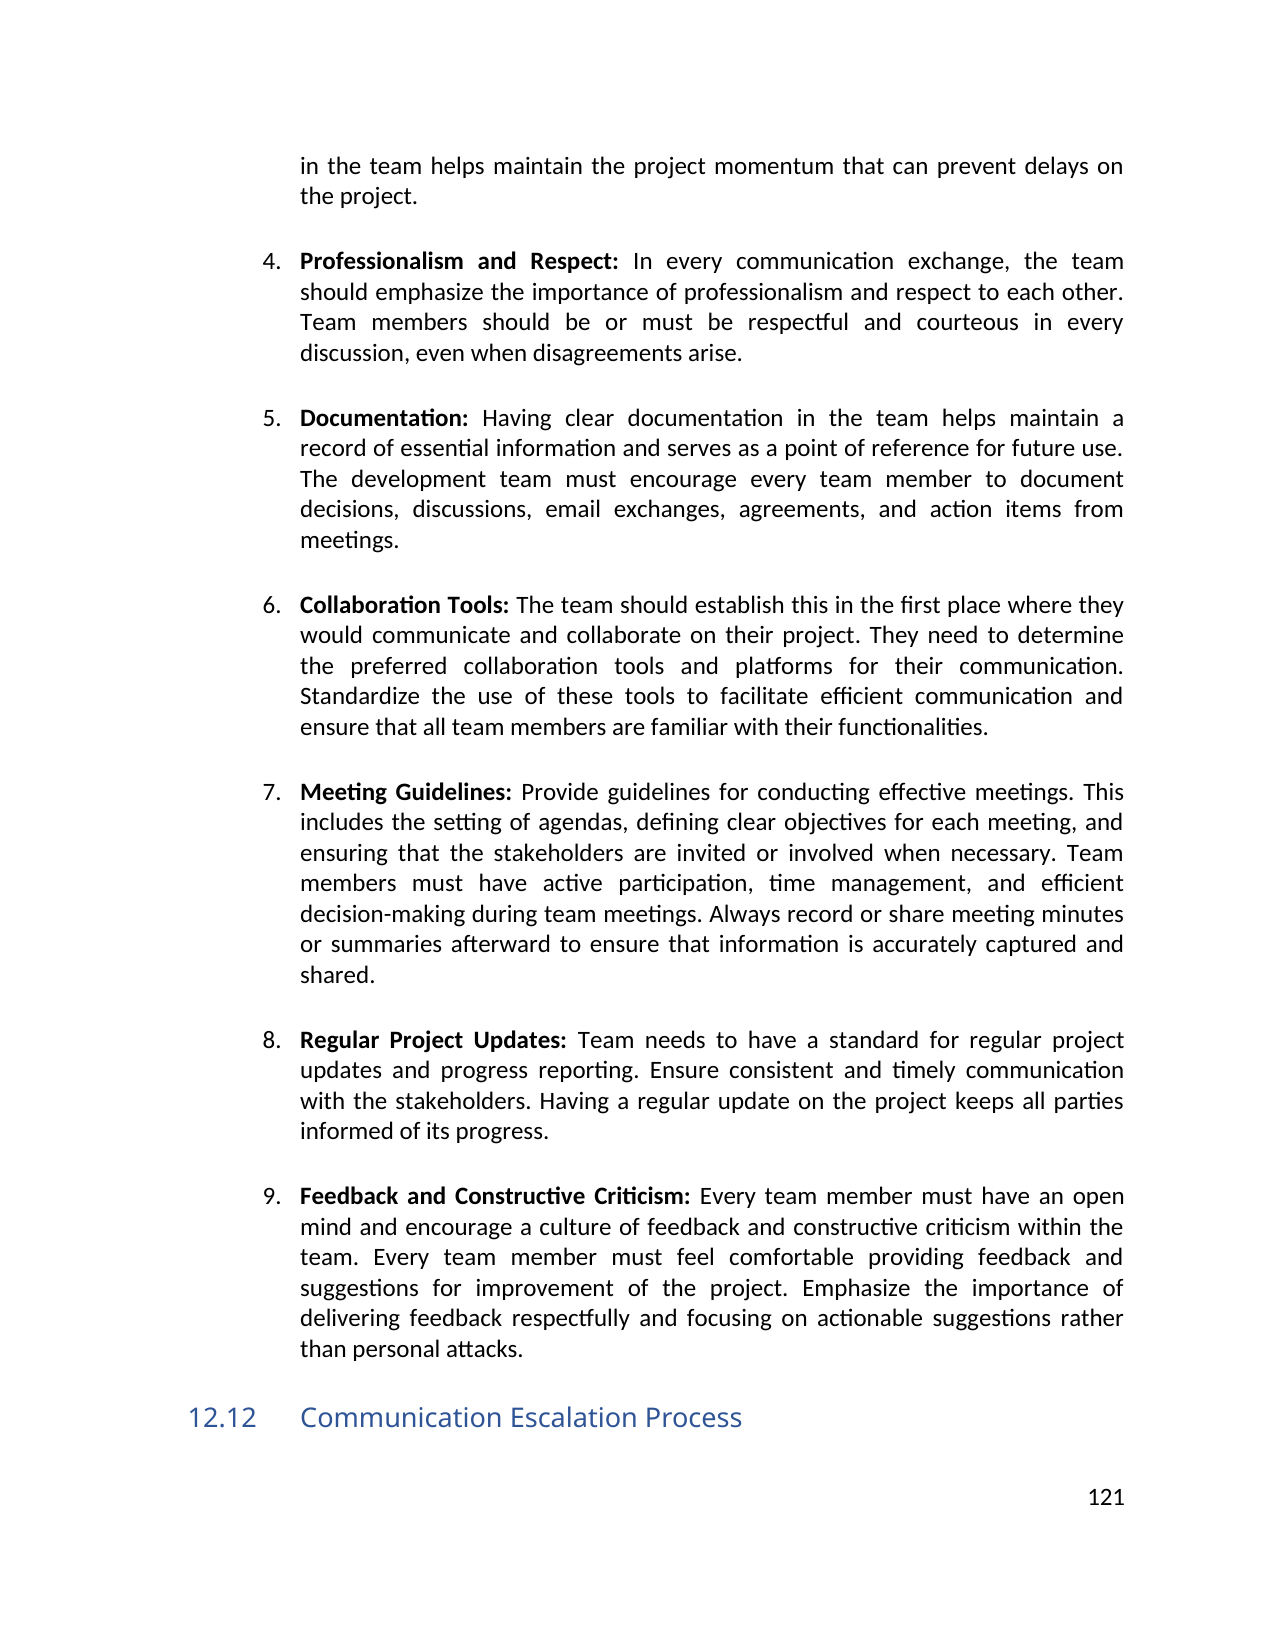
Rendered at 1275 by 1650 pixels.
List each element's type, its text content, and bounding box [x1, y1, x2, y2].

list Feedback and Constructive Criticism: Every team member must have an open mind and encourage a culture of feedback and constructive criticism within the team. Every team member must feel comfortable providing feedback and suggestions for improvement of the project. Emphasize the importance of delivering feedback respectfully and focusing on actionable suggestions rather than personal attacks. [262, 1180, 1125, 1363]
list Professionalism and Respect: In every communication exchange, the team should emphasize the importance of professionalism and respect to each other. Team members should be or must be respectful and courteous in every discussion, even when disagreements arise. [262, 245, 1125, 367]
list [262, 150, 1125, 211]
subtitle Communication Escalation Process [187, 1399, 1125, 1436]
list Regular Project Updates: Team needs to have a standard for regular project updates and progress reporting. Ensure consistent and timely communication with the stakeholders. Having a regular update on the project keeps all parties informed of its progress. [262, 1024, 1125, 1146]
list Collaboration Tools: The team should establish this in the first place where they would communicate and collaborate on their project. They need to determine the preferred collaboration tools and platforms for their communication. Standardize the use of these tools to facilitate efficient communication and ensure that all team members are familiar with their functionalities. [262, 589, 1125, 741]
list Documentation: Having clear documentation in the team helps maintain a record of essential information and serves as a point of reference for future use. The development team must encourage every team member to document decisions, discussions, email exchanges, agreements, and action items from meetings. [262, 402, 1125, 554]
list Meeting Guidelines: Provide guidelines for conducting effective meetings. This includes the setting of agendas, defining clear objectives for each meeting, and ensuring that the stakeholders are invited or involved when necessary. Team members must have active participation, time management, and efficient decision-making during team meetings. Always record or share meeting minutes or summaries afterward to ensure that information is accurately captured and shared. [262, 776, 1125, 989]
